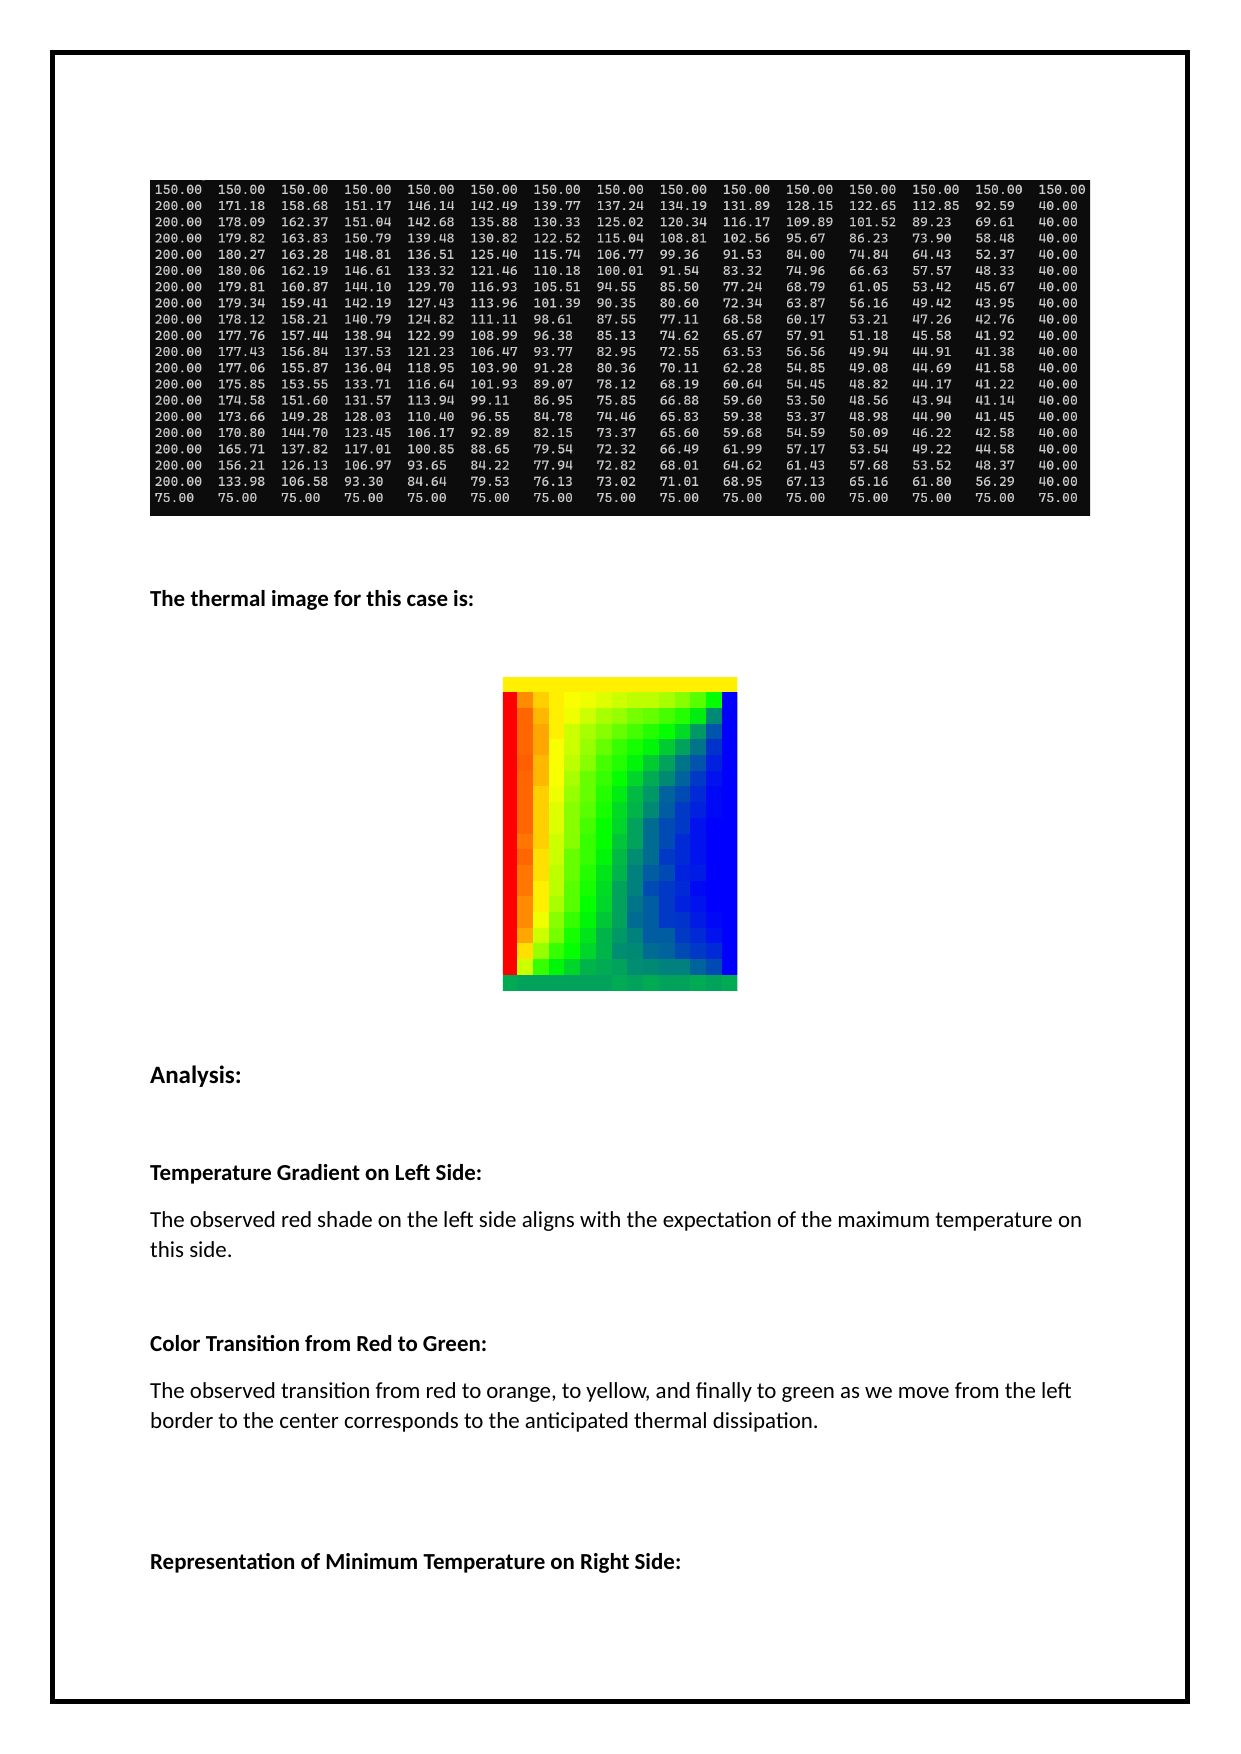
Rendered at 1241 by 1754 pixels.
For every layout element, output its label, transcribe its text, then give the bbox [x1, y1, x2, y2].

picture [502, 677, 738, 991]
text The thermal image for this case is: [150, 584, 1090, 612]
text Color Transition from Red to Green: [150, 1329, 1090, 1357]
picture [150, 180, 1091, 516]
text The observed transition from red to orange, to yellow, and finally to green as we move from the left border to the center corresponds to the anticipated thermal dissipation. [150, 1376, 1090, 1434]
text The observed red shade on the left side aligns with the expectation of the maximum temperature on this side. [150, 1205, 1090, 1263]
text Analysis: [150, 1059, 1090, 1090]
text Temperature Gradient on Left Side: [150, 1158, 1090, 1186]
text Representation of Minimum Temperature on Right Side: [150, 1547, 1090, 1575]
